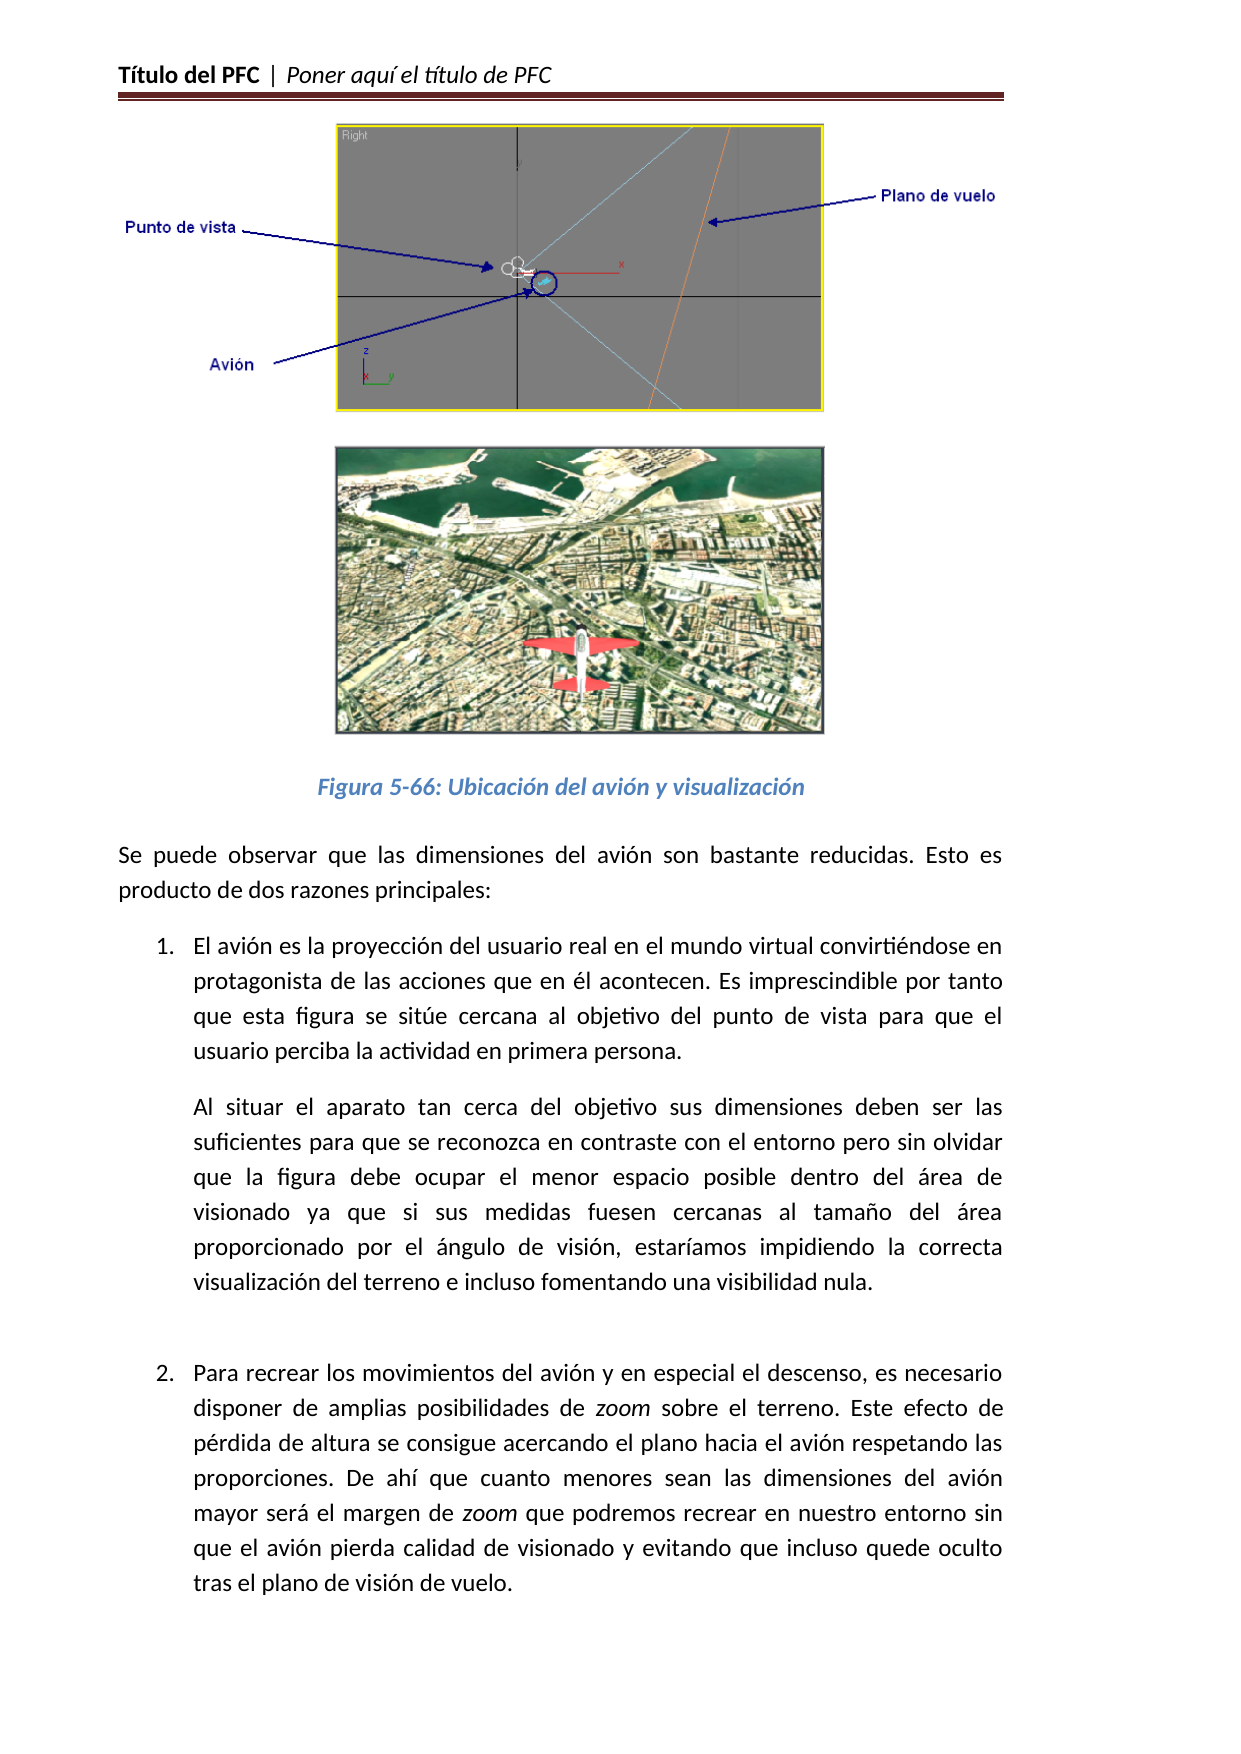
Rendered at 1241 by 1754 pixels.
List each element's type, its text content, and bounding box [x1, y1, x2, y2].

list Al situar el aparato tan cerca del objetivo sus dimensiones deben ser las suficientes para que se reconozca en contraste con el entorno pero sin olvidar que la figura debe ocupar el menor espacio posible dentro del área de visionado ya que si sus medidas fuesen cercanas al tamaño del área proporcionado por el ángulo de visión, estaríamos impidiendo la correcta visualización del terreno e incluso fomentando una visibilidad nula. [193, 1091, 1004, 1297]
list Para recrear los movimientos del avión y en especial el descenso, es necesario disponer de amplias posibilidades de zoom sobre el terreno. Este efecto de pérdida de altura se consigue acercando el plano hacia el avión respetando las proporciones. De ahí que cuanto menores sean las dimensiones del avión mayor será el margen de zoom que podremos recrear en nuestro entorno sin que el avión pierda calidad de visionado y evitando que incluso quede oculto tras el plano de visión de vuelo. [156, 1357, 1004, 1598]
list El avión es la proyección del usuario real en el mundo virtual convirtiéndose en protagonista de las acciones que en él acontecen. Es imprescindible por tanto que esta figura se sitúe cercana al objetivo del punto de vista para que el usuario perciba la actividad en primera persona. [156, 930, 1004, 1066]
picture [122, 118, 1001, 747]
text Se puede observar que las dimensiones del avión son bastante reducidas. Esto es producto de dos razones principales: [118, 839, 1004, 905]
